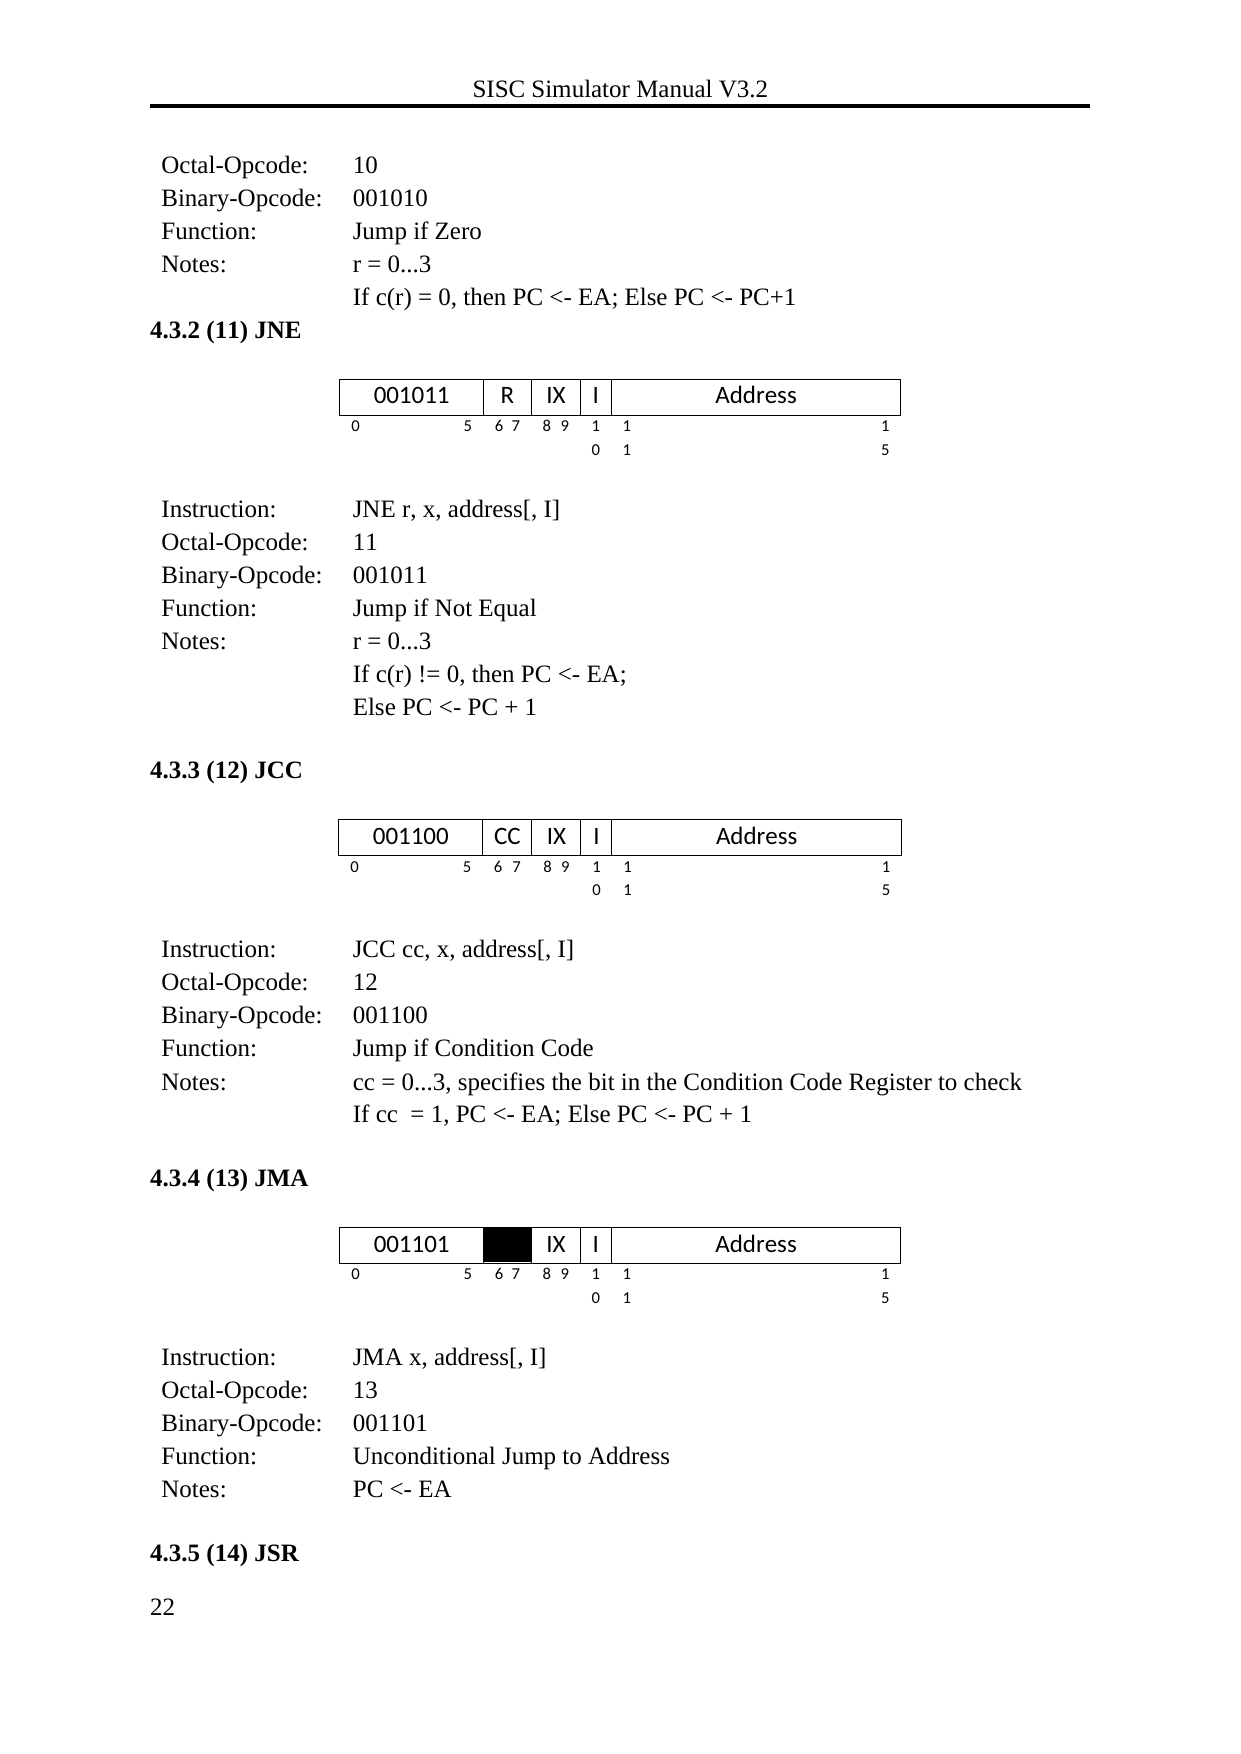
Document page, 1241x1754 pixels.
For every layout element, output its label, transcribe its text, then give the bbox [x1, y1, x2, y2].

table_cell Octal-Opcode: [150, 1375, 341, 1408]
table_cell 1 1 1 5 [612, 856, 901, 904]
table_header CC [483, 820, 531, 855]
table_header R [484, 380, 531, 414]
table_header 001100 [339, 820, 482, 855]
table_cell Octal-Opcode: [150, 968, 341, 1001]
table_cell Notes: [150, 249, 341, 315]
table_header I [581, 380, 611, 414]
table_cell 11 [341, 527, 784, 560]
table_cell Jump if Condition Code [341, 1034, 1080, 1067]
table_cell Binary-Opcode: [150, 1408, 341, 1441]
table_cell 6 7 [483, 416, 531, 463]
table_cell 8 9 [532, 856, 581, 904]
table_header IX [532, 1228, 580, 1262]
table_cell 001101 [341, 1408, 784, 1441]
table_cell r = 0...3 If c(r) != 0, then PC <- EA; Else PC <- PC + 1 [341, 626, 784, 725]
table_header Address [612, 380, 900, 414]
table_cell r = 0...3 If c(r) = 0, then PC <- EA; Else PC <- PC+1 [341, 249, 888, 315]
table_cell cc = 0...3, specifies the bit in the Condition Code Register to check If cc = 1, PC <- EA; Else PC <- PC + 1 [341, 1067, 1080, 1133]
table_cell 1 0 [580, 416, 611, 463]
table_cell Function: [150, 593, 341, 626]
table_cell 001011 [341, 560, 784, 593]
table_cell 1 0 [581, 856, 612, 904]
table_cell 13 [341, 1375, 784, 1408]
table_cell Binary-Opcode: [150, 183, 341, 216]
table_header 001101 [340, 1228, 483, 1262]
table_header JNE r, x, address[, I] [341, 494, 784, 527]
table_cell Unconditional Jump to Address [341, 1441, 784, 1474]
table_cell 0 5 [339, 856, 482, 904]
table_cell 6 7 [483, 1264, 531, 1311]
table_cell 001100 [341, 1001, 1080, 1033]
table_cell Function: [150, 1034, 341, 1067]
table_cell 001010 [341, 183, 888, 216]
table_header I [581, 820, 611, 855]
table_cell Octal-Opcode: [150, 150, 341, 183]
table_cell Notes: [150, 1067, 341, 1133]
table_header IX [532, 820, 580, 855]
table_header IX [532, 380, 580, 414]
table_header Instruction: [150, 1342, 341, 1375]
table_cell 1 1 1 5 [611, 1264, 901, 1311]
table_header I [581, 1228, 611, 1262]
table_cell 8 9 [531, 416, 580, 463]
table_header 001011 [340, 380, 483, 414]
table_header JMA x, address[, I] [341, 1342, 784, 1375]
table_cell 8 9 [531, 1264, 580, 1311]
table_cell 6 7 [483, 856, 532, 904]
table_cell Jump if Not Equal [341, 593, 784, 626]
table_cell 12 [341, 968, 1080, 1001]
table_cell Function: [150, 1441, 341, 1474]
table_cell 1 1 1 5 [611, 416, 901, 463]
table_cell Notes: [150, 1474, 341, 1507]
table_cell Octal-Opcode: [150, 527, 341, 560]
table_cell Binary-Opcode: [150, 1001, 341, 1033]
subtitle 4.3.5 (14) JSR [150, 1538, 1090, 1566]
subtitle 4.3.2 (11) JNE [150, 315, 1090, 344]
subtitle 4.3.4 (13) JMA [150, 1163, 1090, 1192]
table_cell 0 5 [340, 1264, 483, 1311]
table_cell PC <- EA [341, 1474, 784, 1507]
table_cell 1 0 [580, 1264, 611, 1311]
table_cell 10 [341, 150, 888, 183]
table_header [484, 1228, 531, 1262]
table_cell Jump if Zero [341, 216, 888, 249]
table_cell 0 5 [340, 416, 483, 463]
table_header Address [612, 1228, 900, 1262]
table_cell Notes: [150, 626, 341, 725]
table_header JCC cc, x, address[, I] [341, 935, 1080, 967]
table_header Instruction: [150, 494, 341, 527]
table_header Address [612, 820, 901, 855]
subtitle 4.3.3 (12) JCC [150, 756, 1090, 784]
table_header Instruction: [150, 935, 341, 967]
table_cell Function: [150, 216, 341, 249]
table_cell Binary-Opcode: [150, 560, 341, 593]
